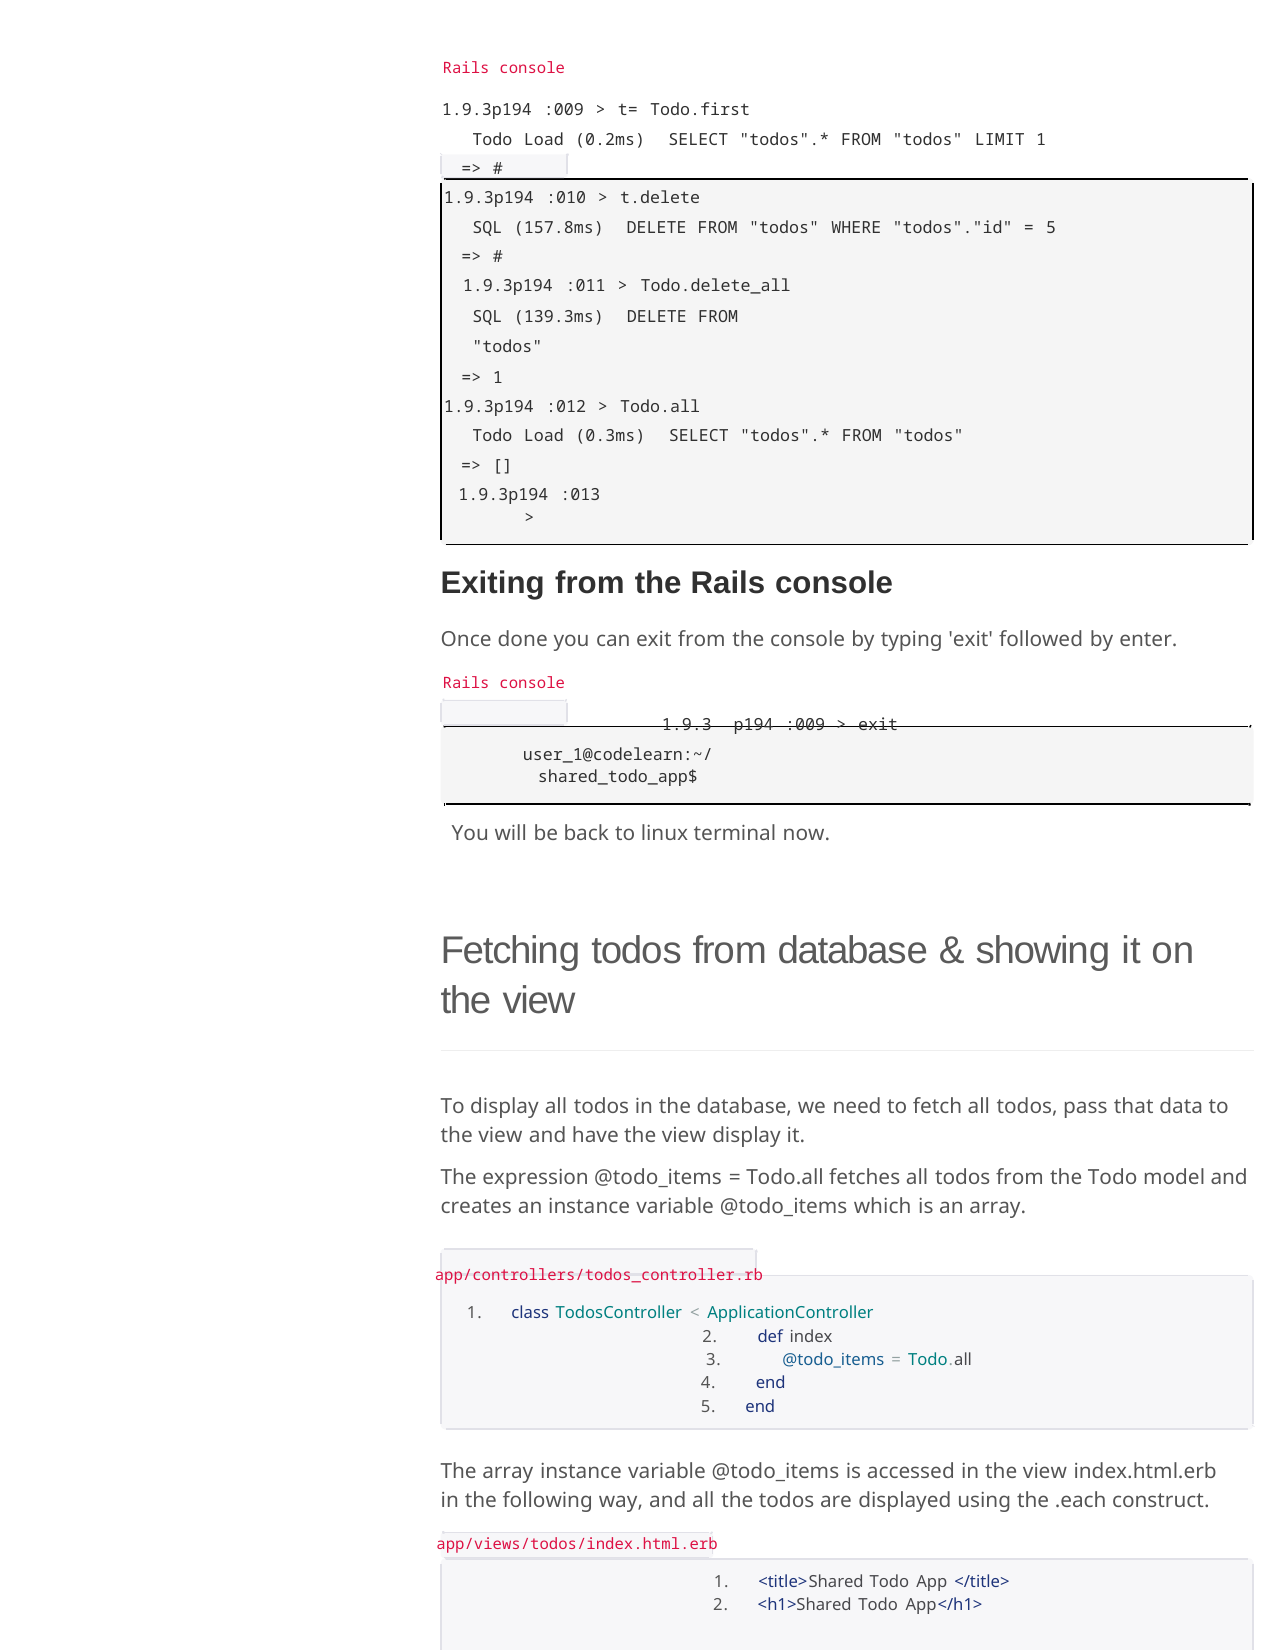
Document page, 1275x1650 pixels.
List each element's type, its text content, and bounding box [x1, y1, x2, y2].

text => 1 [461, 365, 503, 388]
text user_1@codelearn:~/shared_todo_app$ [455, 742, 780, 787]
text => # [461, 244, 503, 267]
text Once done you can exit from the console by typing 'exit' followed by enter. [440, 624, 1251, 653]
text The expression @todo_items = Todo.all fetches all todos from the Todo model and creates an instance variable @todo_items which is an array. [440, 1162, 1249, 1219]
text => # [461, 156, 503, 179]
subtitle Fetching todos from database & showing it on the view [440, 927, 1245, 1021]
text Todo Load (0.3ms) SELECT "todos".* FROM "todos" [472, 424, 1262, 447]
text SQL (157.8ms) DELETE FROM "todos" WHERE "todos"."id" = 5 [472, 215, 1262, 238]
text => [] [0, 453, 973, 476]
text 1.9.3p194 :012 > Todo.all [384, 394, 759, 417]
text 1.9.3p194 :009 > t= Todo.first [0, 98, 1191, 120]
text The array instance variable @todo_items is accessed in the view index.html.erb [440, 1456, 1251, 1485]
text app/controllers/todos_controller.rb [0, 1264, 1197, 1285]
text 1.9.3p194 :011 > Todo.delete_all SQL (139.3ms) DELETE FROM "todos" [463, 274, 792, 357]
list def index [467, 1324, 1068, 1347]
text Rails console [282, 56, 725, 78]
text Rails console [282, 671, 725, 693]
subtitle Exiting from the Rails console [440, 564, 1251, 600]
text To display all todos in the database, we need to fetch all todos, pass that data to the view and have the view display it. [440, 1091, 1250, 1148]
list p194 :009 > exit [453, 713, 1106, 735]
text Todo Load (0.2ms) SELECT "todos".* FROM "todos" LIMIT 1 [472, 127, 1262, 150]
text app/views/todos/index.html.erb [379, 1532, 774, 1554]
list <title>Shared Todo App </title> [467, 1569, 1256, 1592]
list end [467, 1371, 1019, 1394]
list end [467, 1394, 1009, 1417]
text 1.9.3p194 :010 > t.delete [384, 186, 759, 208]
list class TodosController < ApplicationController [467, 1301, 1262, 1324]
text in the following way, and all the todos are displayed using the .each construct. [440, 1486, 1251, 1514]
list @todo_items = Todo.all [467, 1348, 1211, 1370]
text 1.9.3p194 :013 > [450, 483, 608, 528]
text You will be back to linux terminal now. [115, 818, 1166, 847]
list <h1>Shared Todo App</h1> [467, 1593, 1228, 1616]
